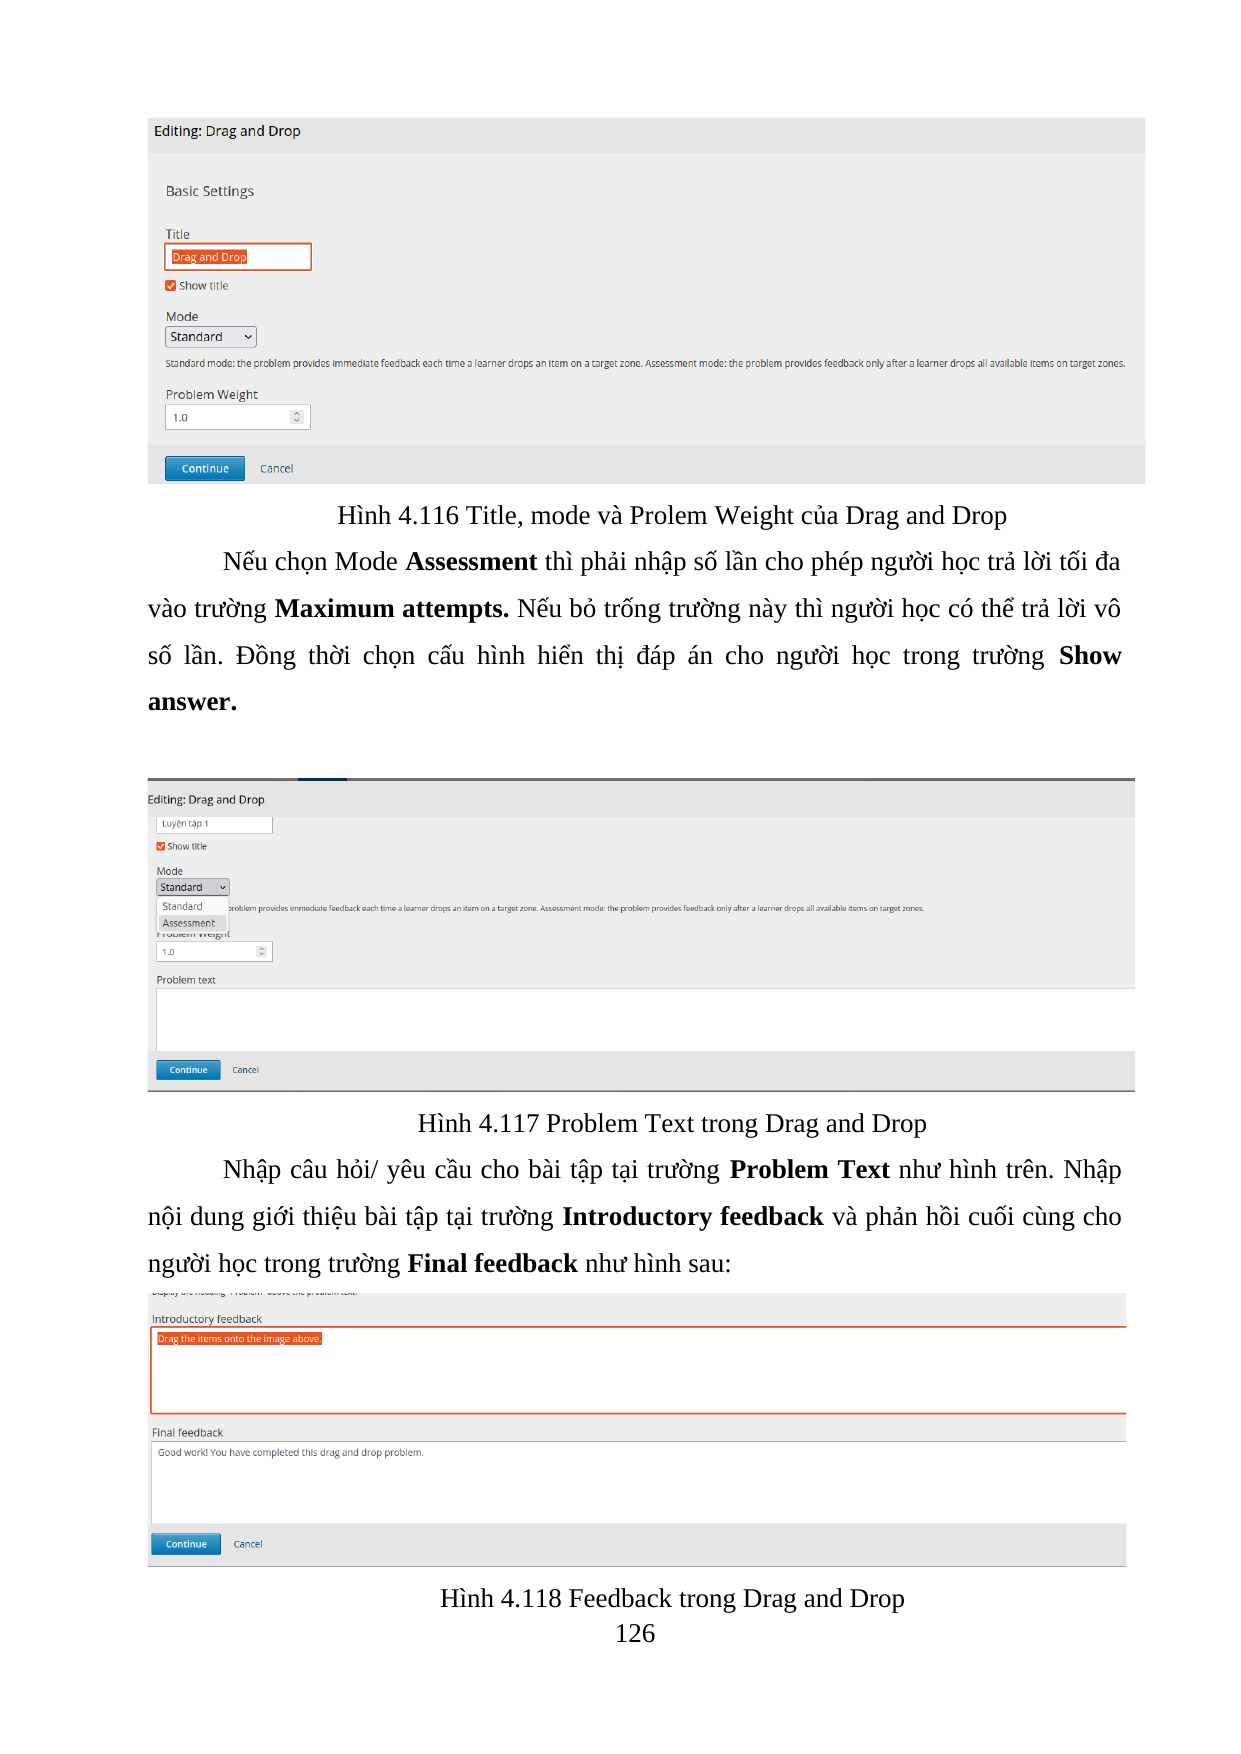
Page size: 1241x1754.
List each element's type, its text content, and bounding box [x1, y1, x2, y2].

picture [147, 1293, 1127, 1567]
picture [147, 118, 1146, 484]
text Nếu chọn Mode Assessment thì phải nhập số lần cho phép người học trả lời tối đa vào trường Maximum attempts. Nếu bỏ trống trường này thì người học có thể trả lời vô số lần. Đồng thời chọn cấu hình hiển thị đáp án cho người học trong trường Show answer. [148, 546, 1122, 717]
picture [147, 778, 1136, 1092]
text Nhập câu hỏi/ yêu cầu cho bài tập tại trường Problem Text như hình trên. Nhập nội dung giới thiệu bài tập tại trường Introductory feedback và phản hồi cuối cùng cho người học trong trường Final feedback như hình sau: [148, 1153, 1122, 1278]
